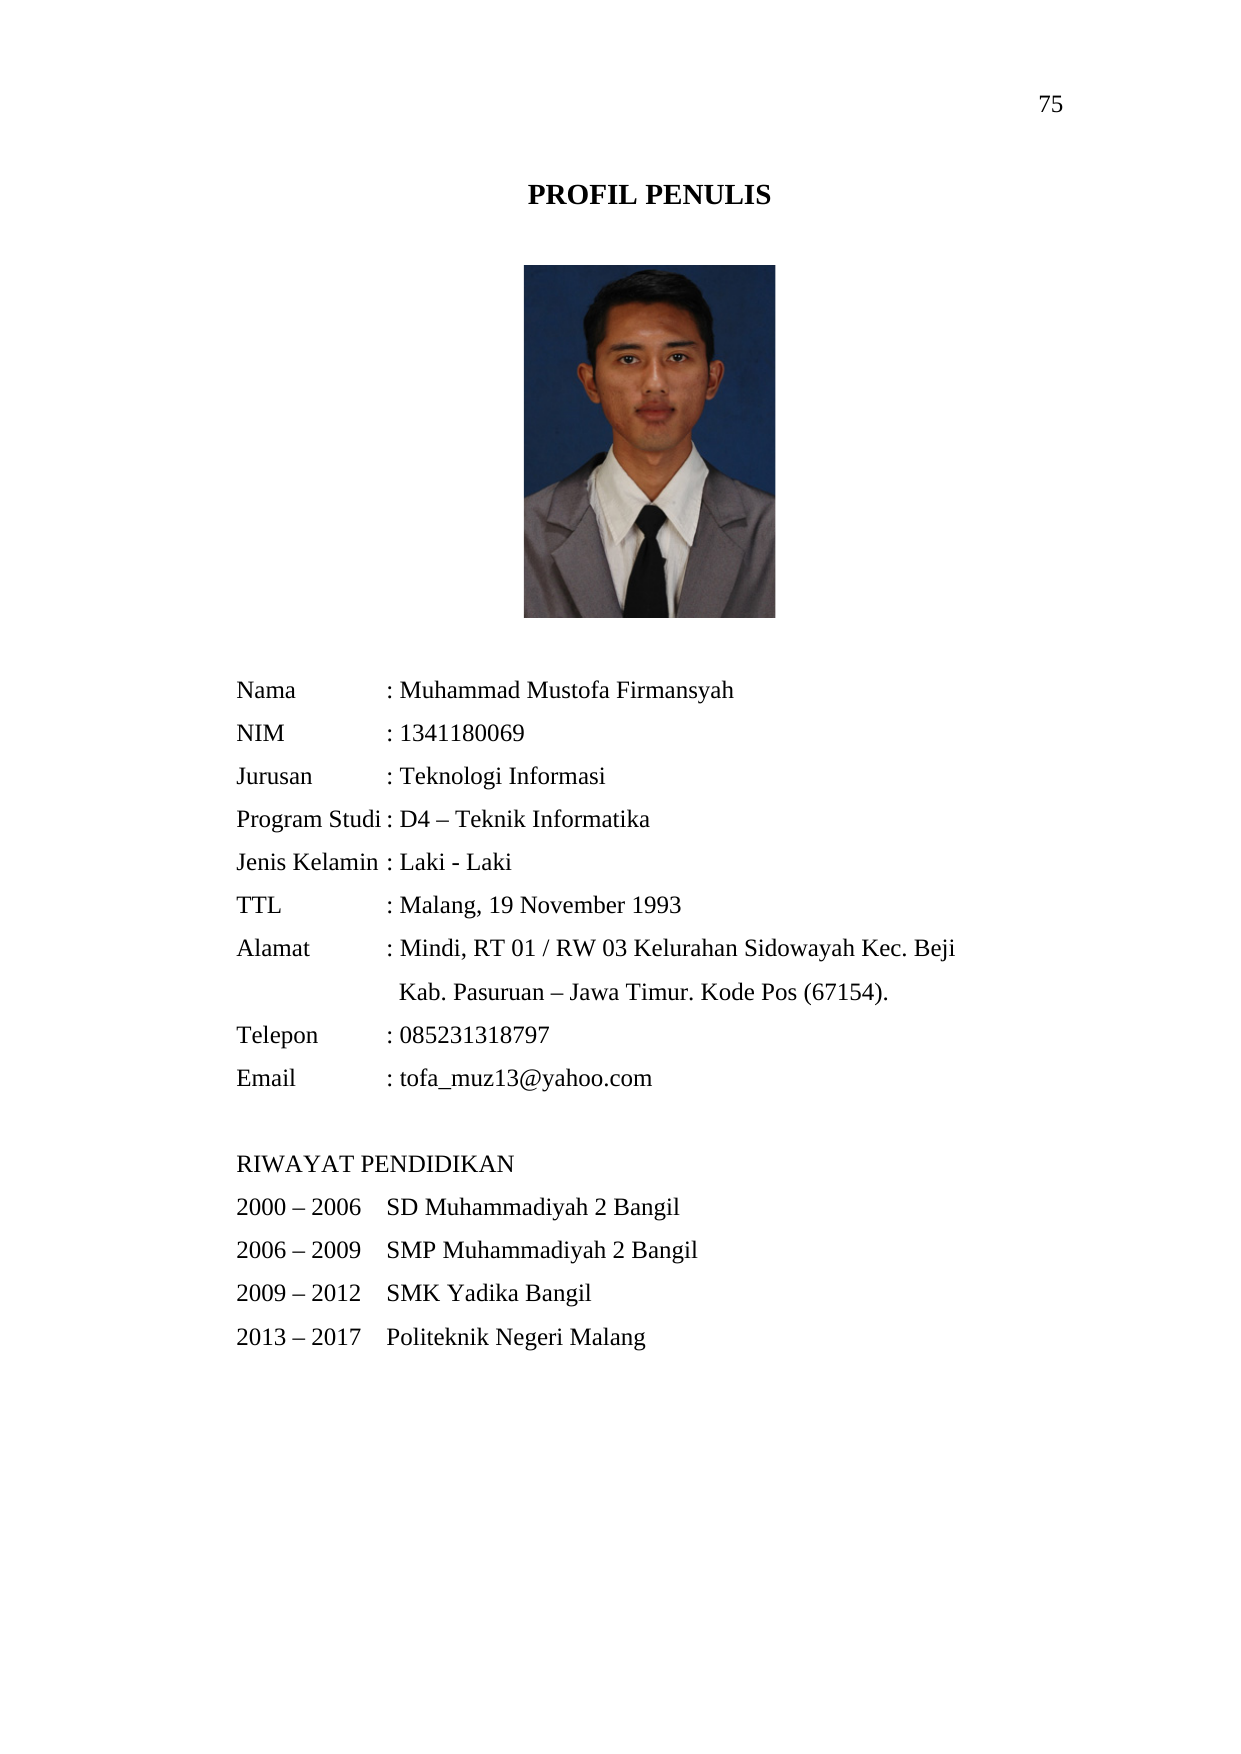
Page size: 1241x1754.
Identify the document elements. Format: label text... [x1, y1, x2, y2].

text 2006 – 2009 SMP Muhammadiyah 2 Bangil [236, 1235, 1063, 1264]
text 2000 – 2006 SD Muhammadiyah 2 Bangil [236, 1192, 1063, 1221]
text Program Studi : D4 – Teknik Informatika [236, 804, 1063, 833]
text 2009 – 2012 SMK Yadika Bangil [236, 1278, 1063, 1307]
text 2013 – 2017 Politeknik Negeri Malang [236, 1322, 1063, 1350]
subtitle PROFIL PENULIS [236, 177, 1063, 211]
text TTL : Malang, 19 November 1993 [236, 890, 1063, 919]
text Nama : Muhammad Mustofa Firmansyah [236, 675, 1063, 703]
text Kab. Pasuruan – Jawa Timur. Kode Pos (67154). [386, 977, 1063, 1005]
text Email : tofa_muz13@yahoo.com [236, 1063, 1063, 1092]
text Jurusan : Teknologi Informasi [236, 761, 1063, 790]
text Alamat : Mindi, RT 01 / RW 03 Kelurahan Sidowayah Kec. Beji [236, 933, 1063, 962]
text Jenis Kelamin : Laki - Laki [236, 847, 1063, 876]
text NIM : 1341180069 [236, 718, 1063, 747]
picture [523, 265, 776, 618]
text RIWAYAT PENDIDIKAN [236, 1149, 1063, 1178]
text Telepon : 085231318797 [236, 1020, 1063, 1048]
